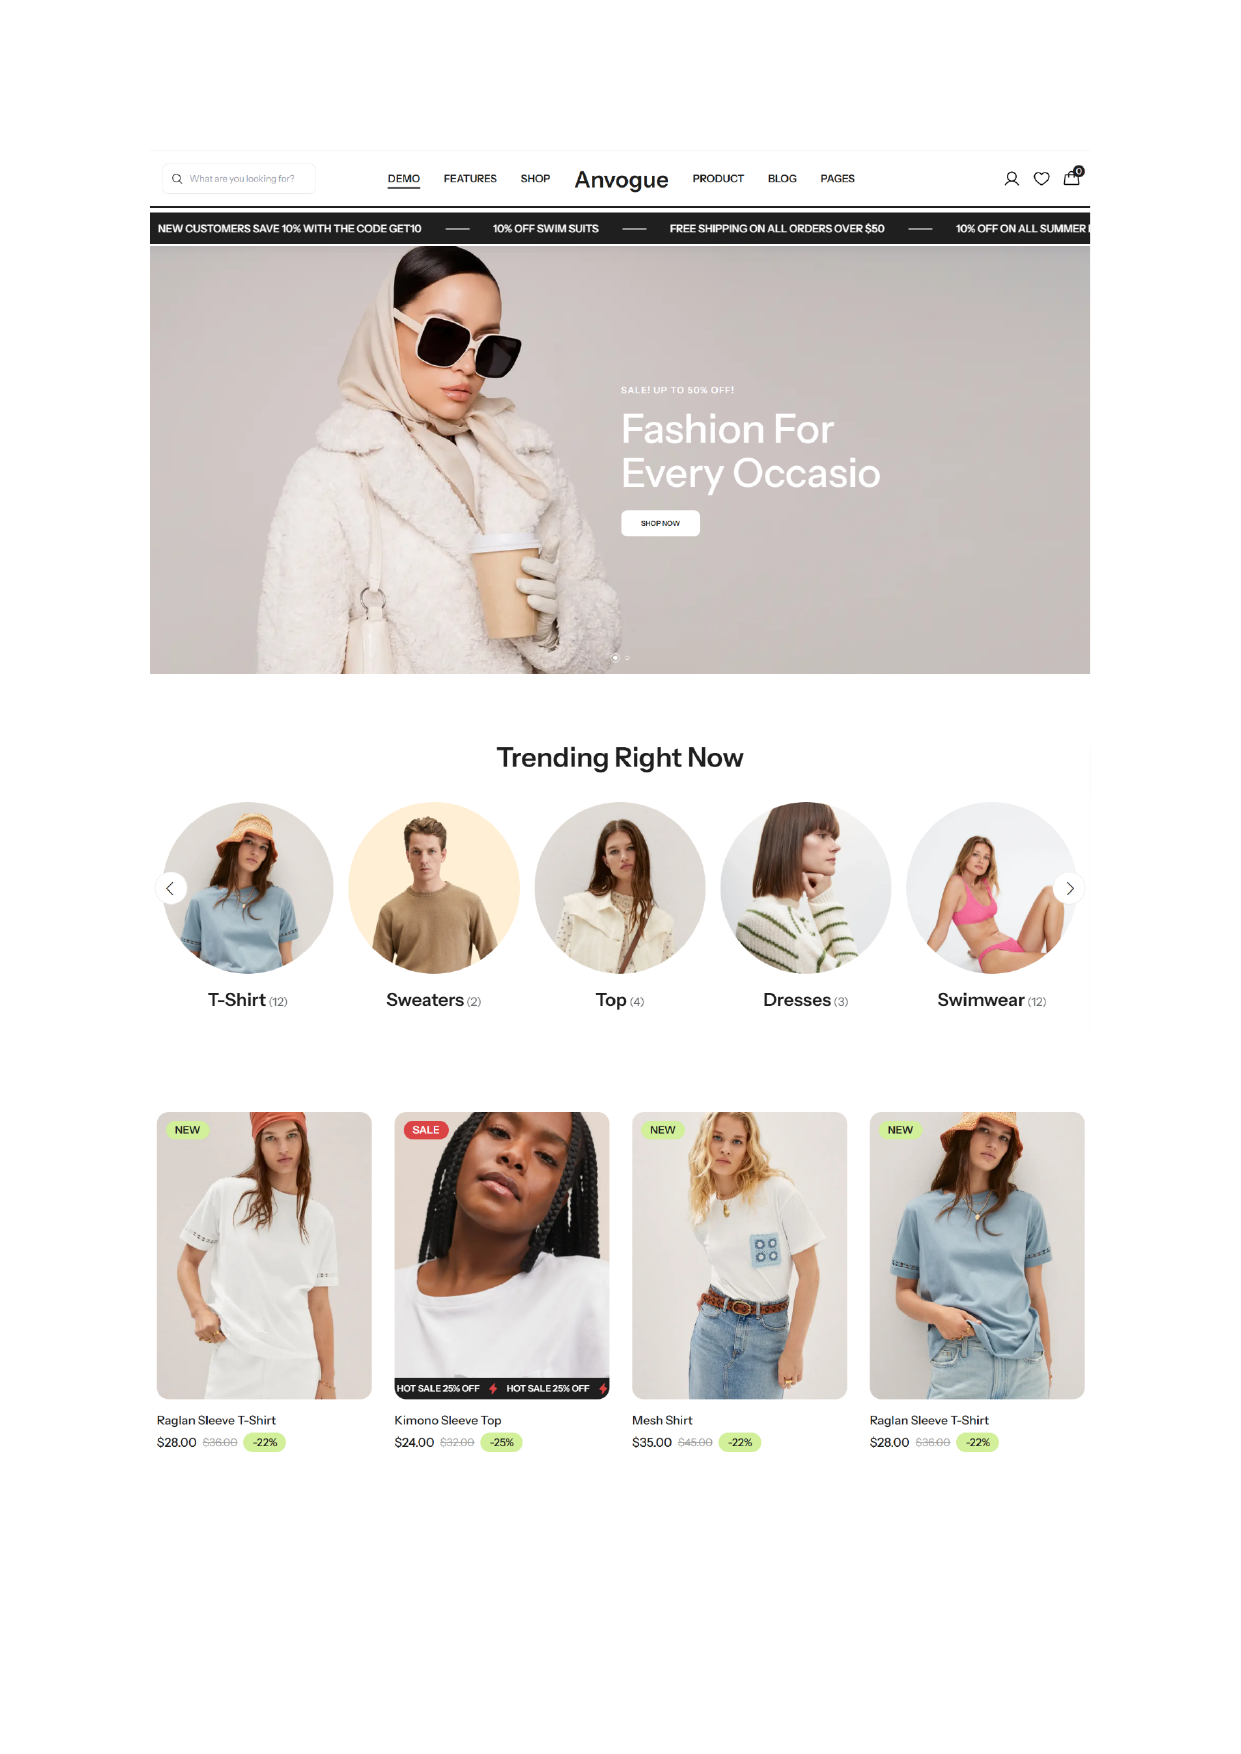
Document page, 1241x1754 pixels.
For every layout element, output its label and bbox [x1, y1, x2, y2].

picture [150, 246, 1091, 674]
picture [150, 150, 1091, 208]
picture [150, 210, 1091, 244]
picture [150, 1098, 1091, 1469]
picture [150, 739, 1091, 1033]
